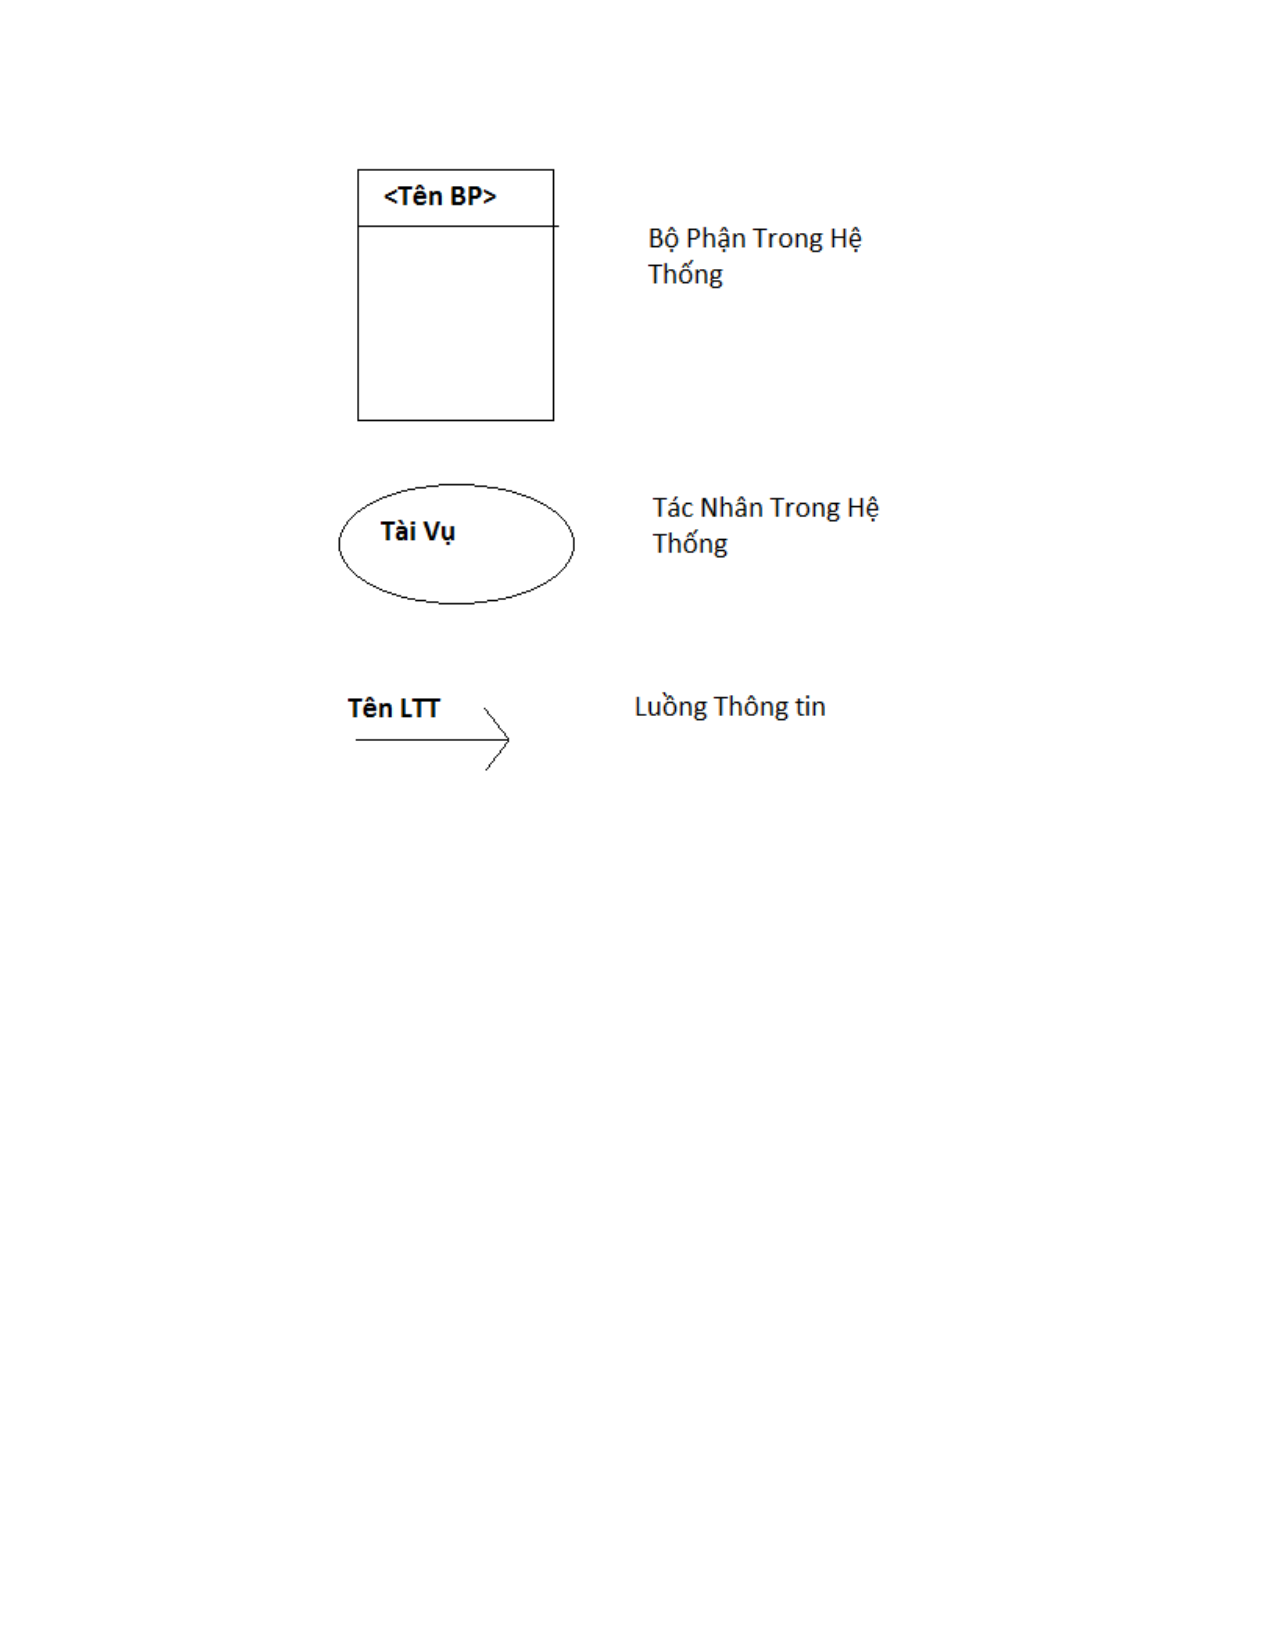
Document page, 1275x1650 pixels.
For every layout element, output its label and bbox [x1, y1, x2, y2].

picture [281, 150, 922, 788]
